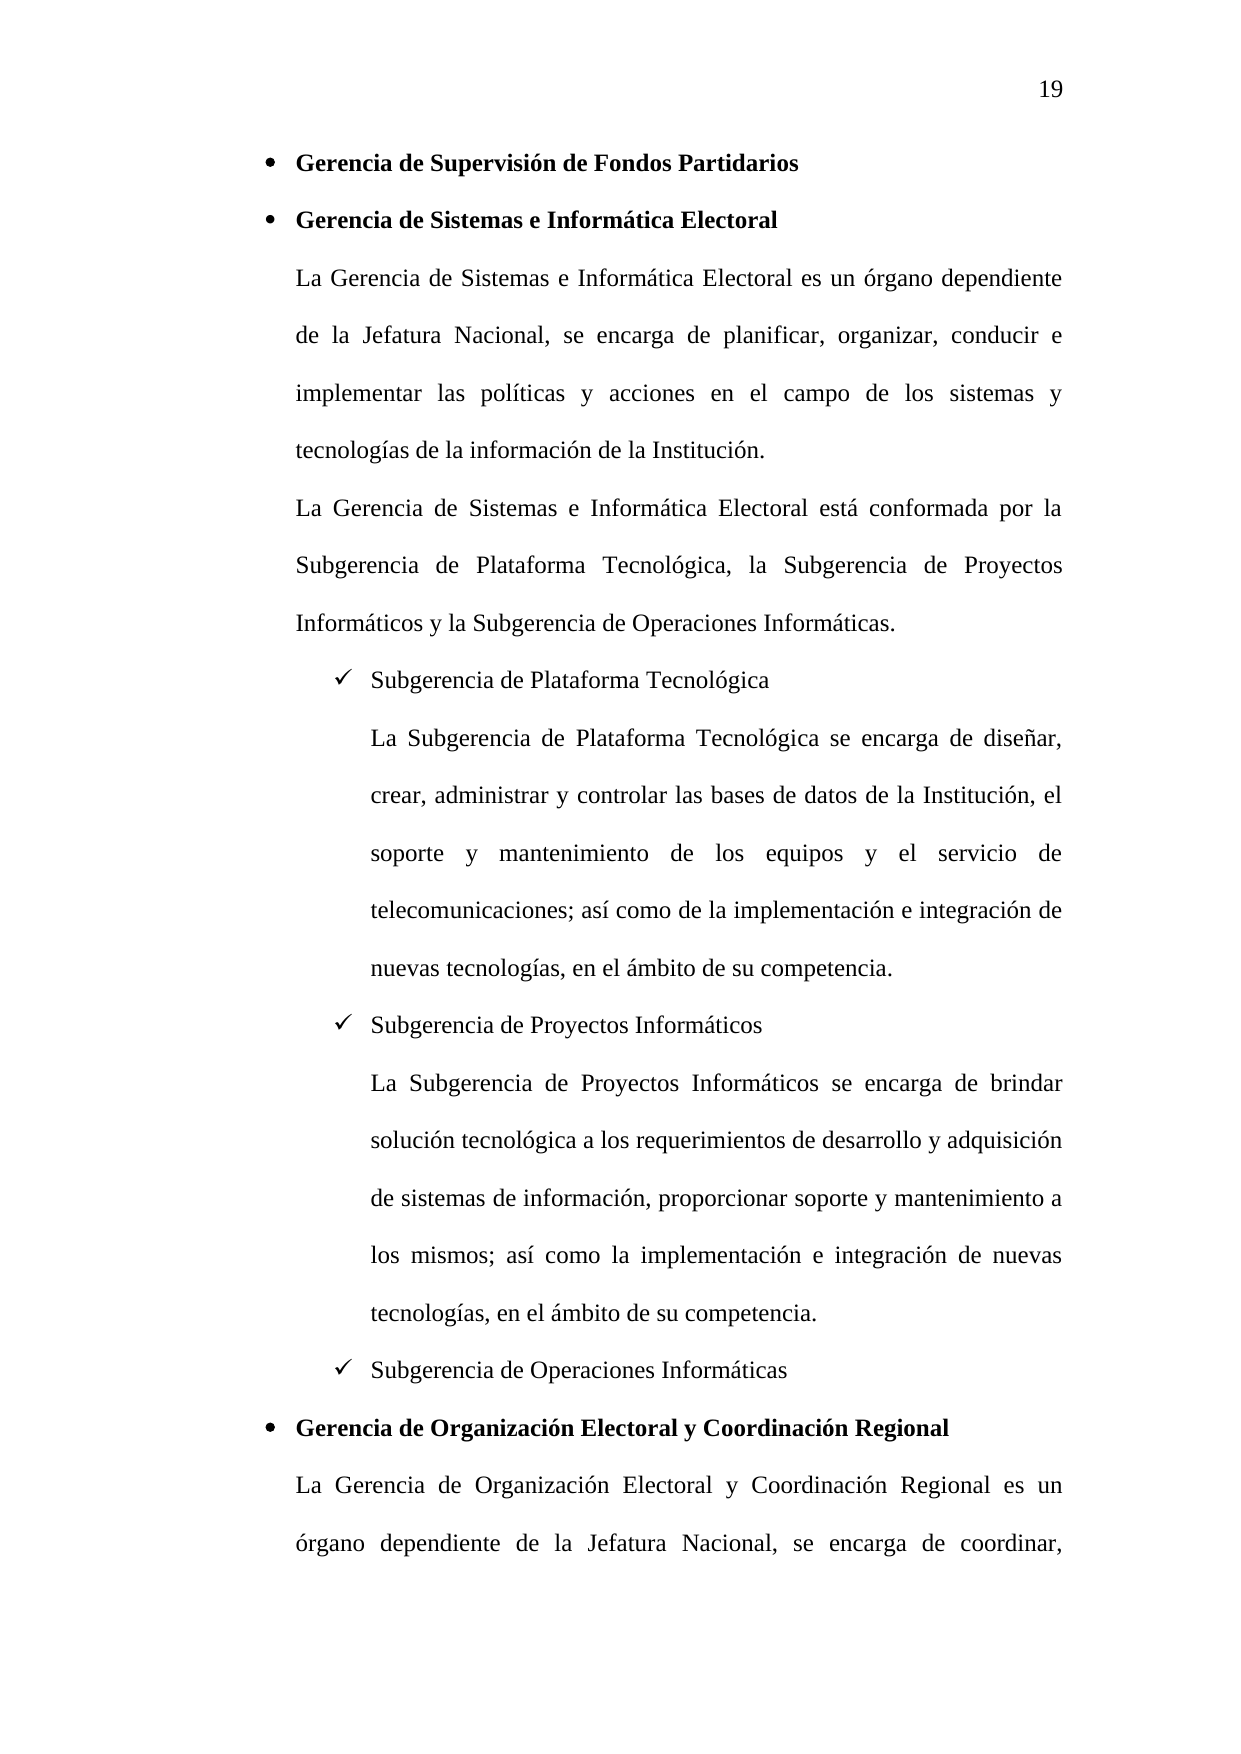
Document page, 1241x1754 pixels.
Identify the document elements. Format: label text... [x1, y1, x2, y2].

list Gerencia de Organización Electoral y Coordinación Regional [266, 1413, 1063, 1441]
list Subgerencia de Plataforma Tecnológica [333, 665, 1063, 694]
list La Subgerencia de Proyectos Informáticos se encarga de brindar solución tecnológica a los requerimientos de desarrollo y adquisición de sistemas de información, proporcionar soporte y mantenimiento a los mismos; así como la implementación e integración de nuevas tecnologías, en el ámbito de su competencia. [370, 1068, 1063, 1326]
list La Gerencia de Sistemas e Informática Electoral está conformada por la Subgerencia de Plataforma Tecnológica, la Subgerencia de Proyectos Informáticos y la Subgerencia de Operaciones Informáticas. [295, 493, 1063, 636]
list Subgerencia de Proyectos Informáticos [333, 1010, 1063, 1039]
list Subgerencia de Operaciones Informáticas [333, 1355, 1063, 1384]
list Gerencia de Supervisión de Fondos Partidarios [266, 148, 1063, 176]
list Gerencia de Sistemas e Informática Electoral [266, 205, 1063, 234]
list La Gerencia de Sistemas e Informática Electoral es un órgano dependiente de la Jefatura Nacional, se encarga de planificar, organizar, conducir e implementar las políticas y acciones en el campo de los sistemas y tecnologías de la información de la Institución. [295, 263, 1063, 464]
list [295, 1470, 1063, 1556]
list La Subgerencia de Plataforma Tecnológica se encarga de diseñar, crear, administrar y controlar las bases de datos de la Institución, el soporte y mantenimiento de los equipos y el servicio de telecomunicaciones; así como de la implementación e integración de nuevas tecnologías, en el ámbito de su competencia. [370, 723, 1063, 981]
